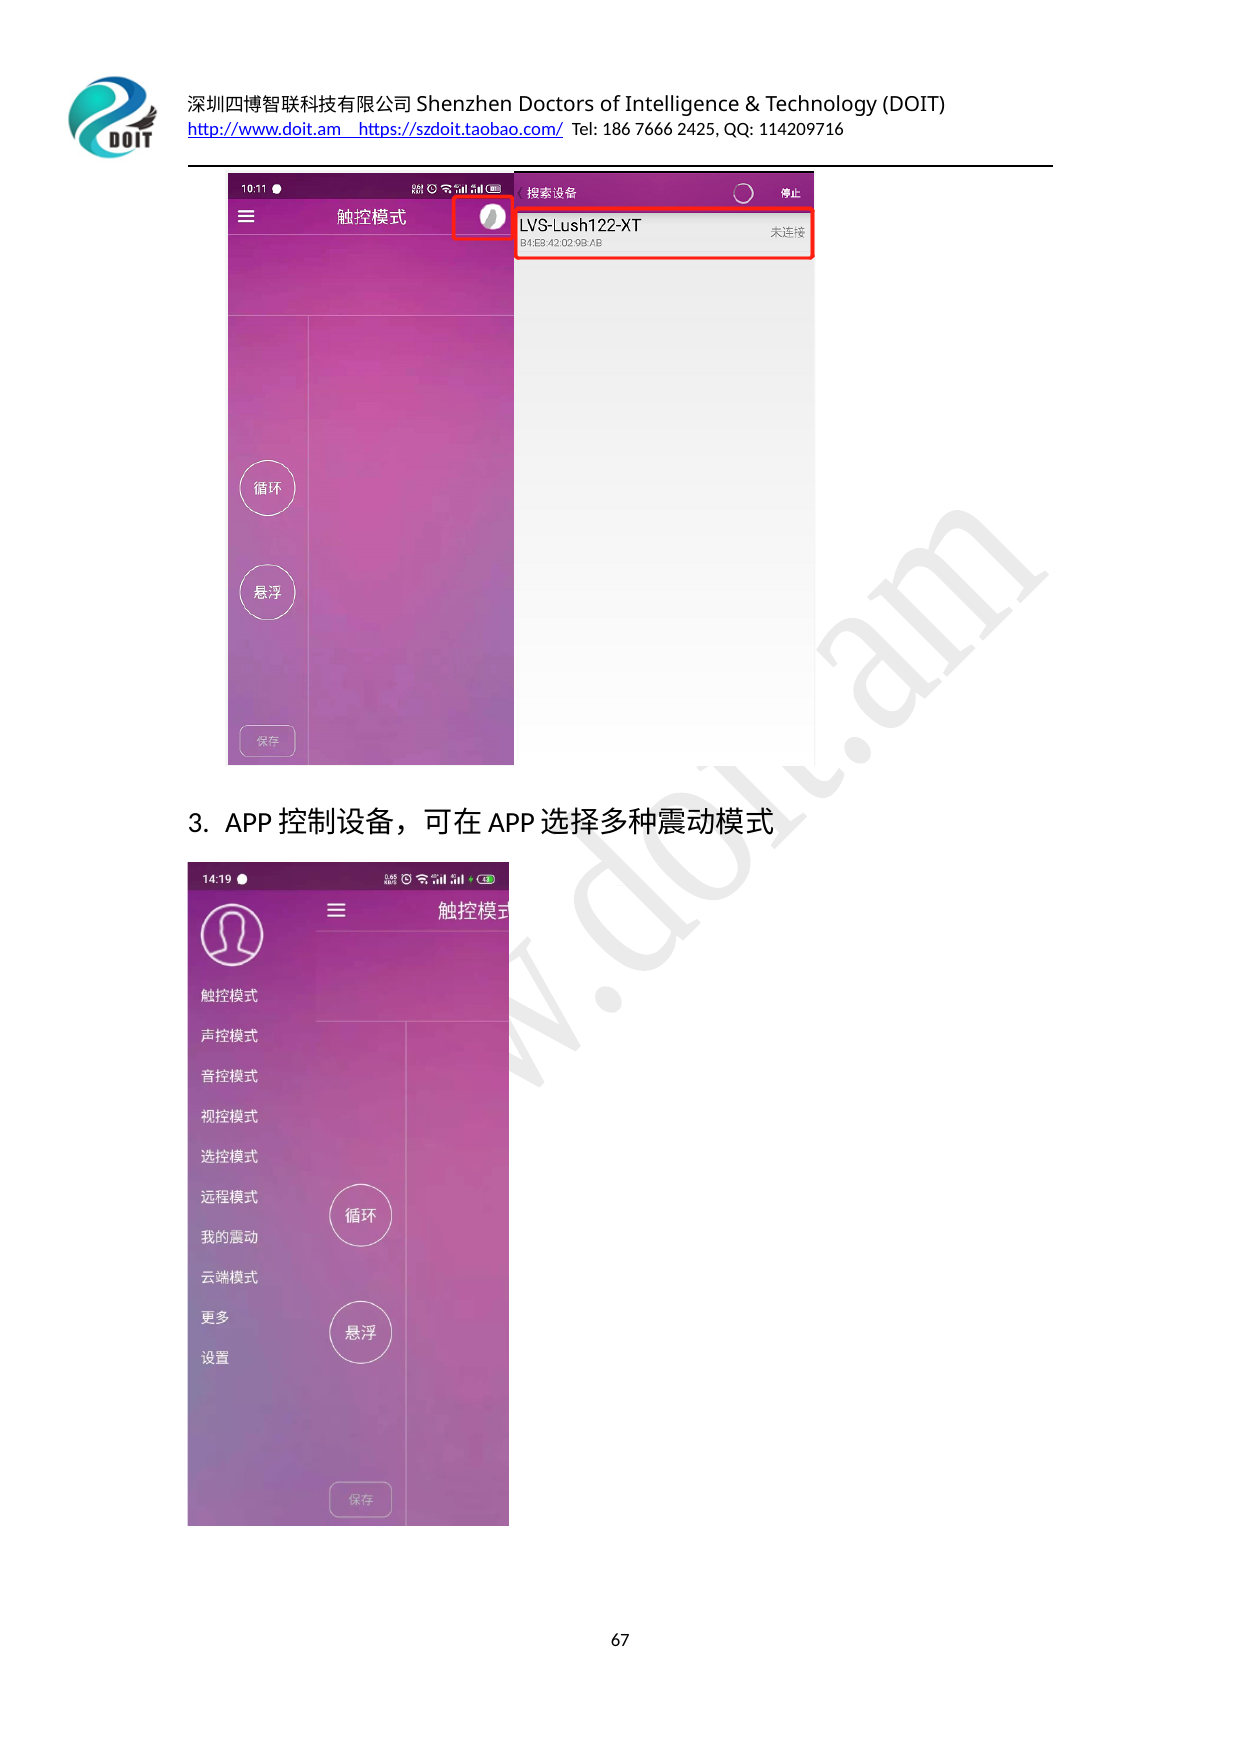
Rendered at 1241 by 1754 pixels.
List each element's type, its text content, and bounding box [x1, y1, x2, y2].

list APP控制设备，可在APP选择多种震动模式 [187, 788, 1053, 853]
picture [225, 170, 816, 766]
picture [63, 70, 164, 163]
picture [187, 862, 509, 1526]
